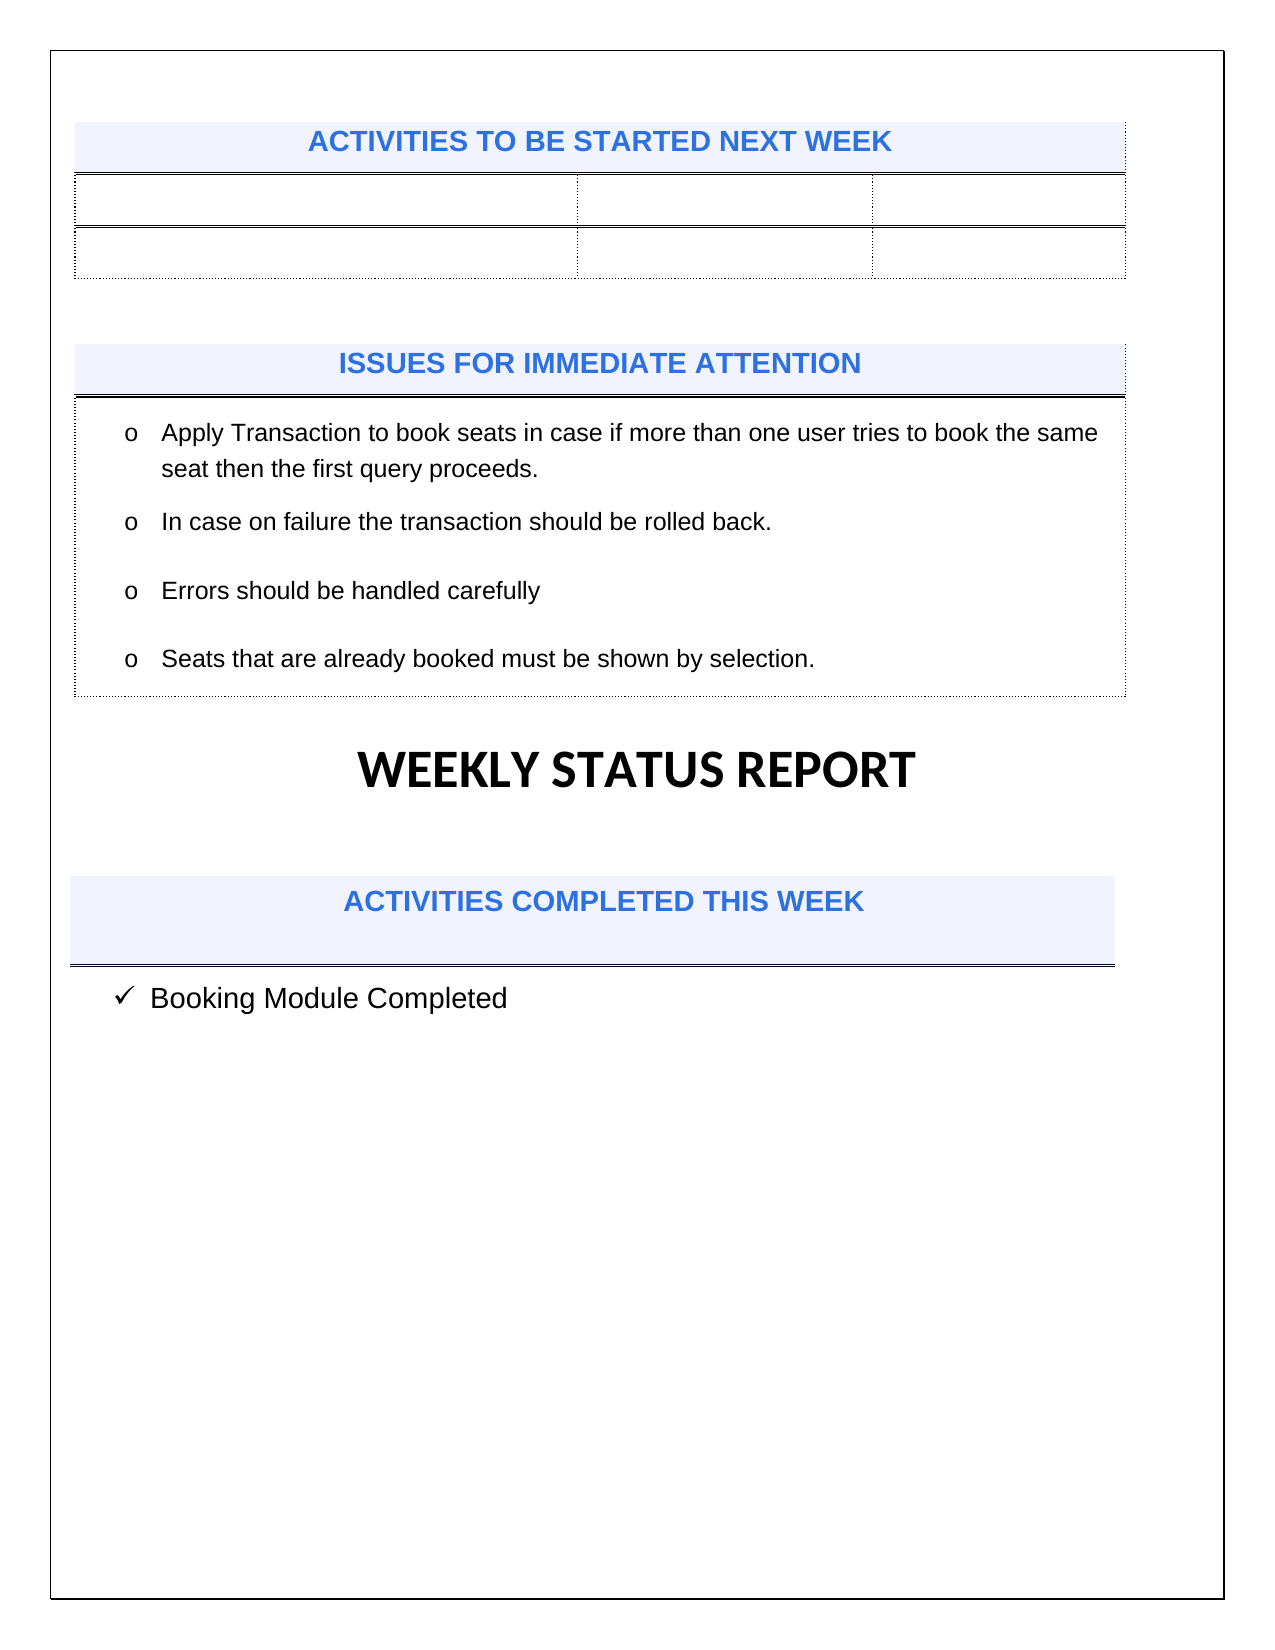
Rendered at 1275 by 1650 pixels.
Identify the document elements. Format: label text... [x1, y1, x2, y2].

text WEEKLY STATUS REPORT [75, 734, 1199, 801]
table_header ISSUES FOR IMMEDIATE ATTENTION [75, 344, 1125, 394]
list Booking Module Completed [112, 981, 1199, 1015]
table_cell [577, 175, 872, 225]
table_header ACTIVITIES COMPLETED THIS WEEK [70, 876, 1115, 964]
table_cell [872, 228, 1125, 278]
table_cell [577, 228, 872, 278]
table_cell Apply Transaction to book seats in case if more than one user tries to book the same seat then the first query proceeds. In case on failure the transaction should be rolled back. Errors should be handled carefully Seats that are already booked must be shown by selection. [75, 398, 1125, 696]
table_header ACTIVITIES TO BE STARTED NEXT WEEK [75, 122, 1125, 172]
table_cell [75, 175, 577, 225]
table_cell [75, 228, 577, 278]
table_cell [872, 175, 1125, 225]
